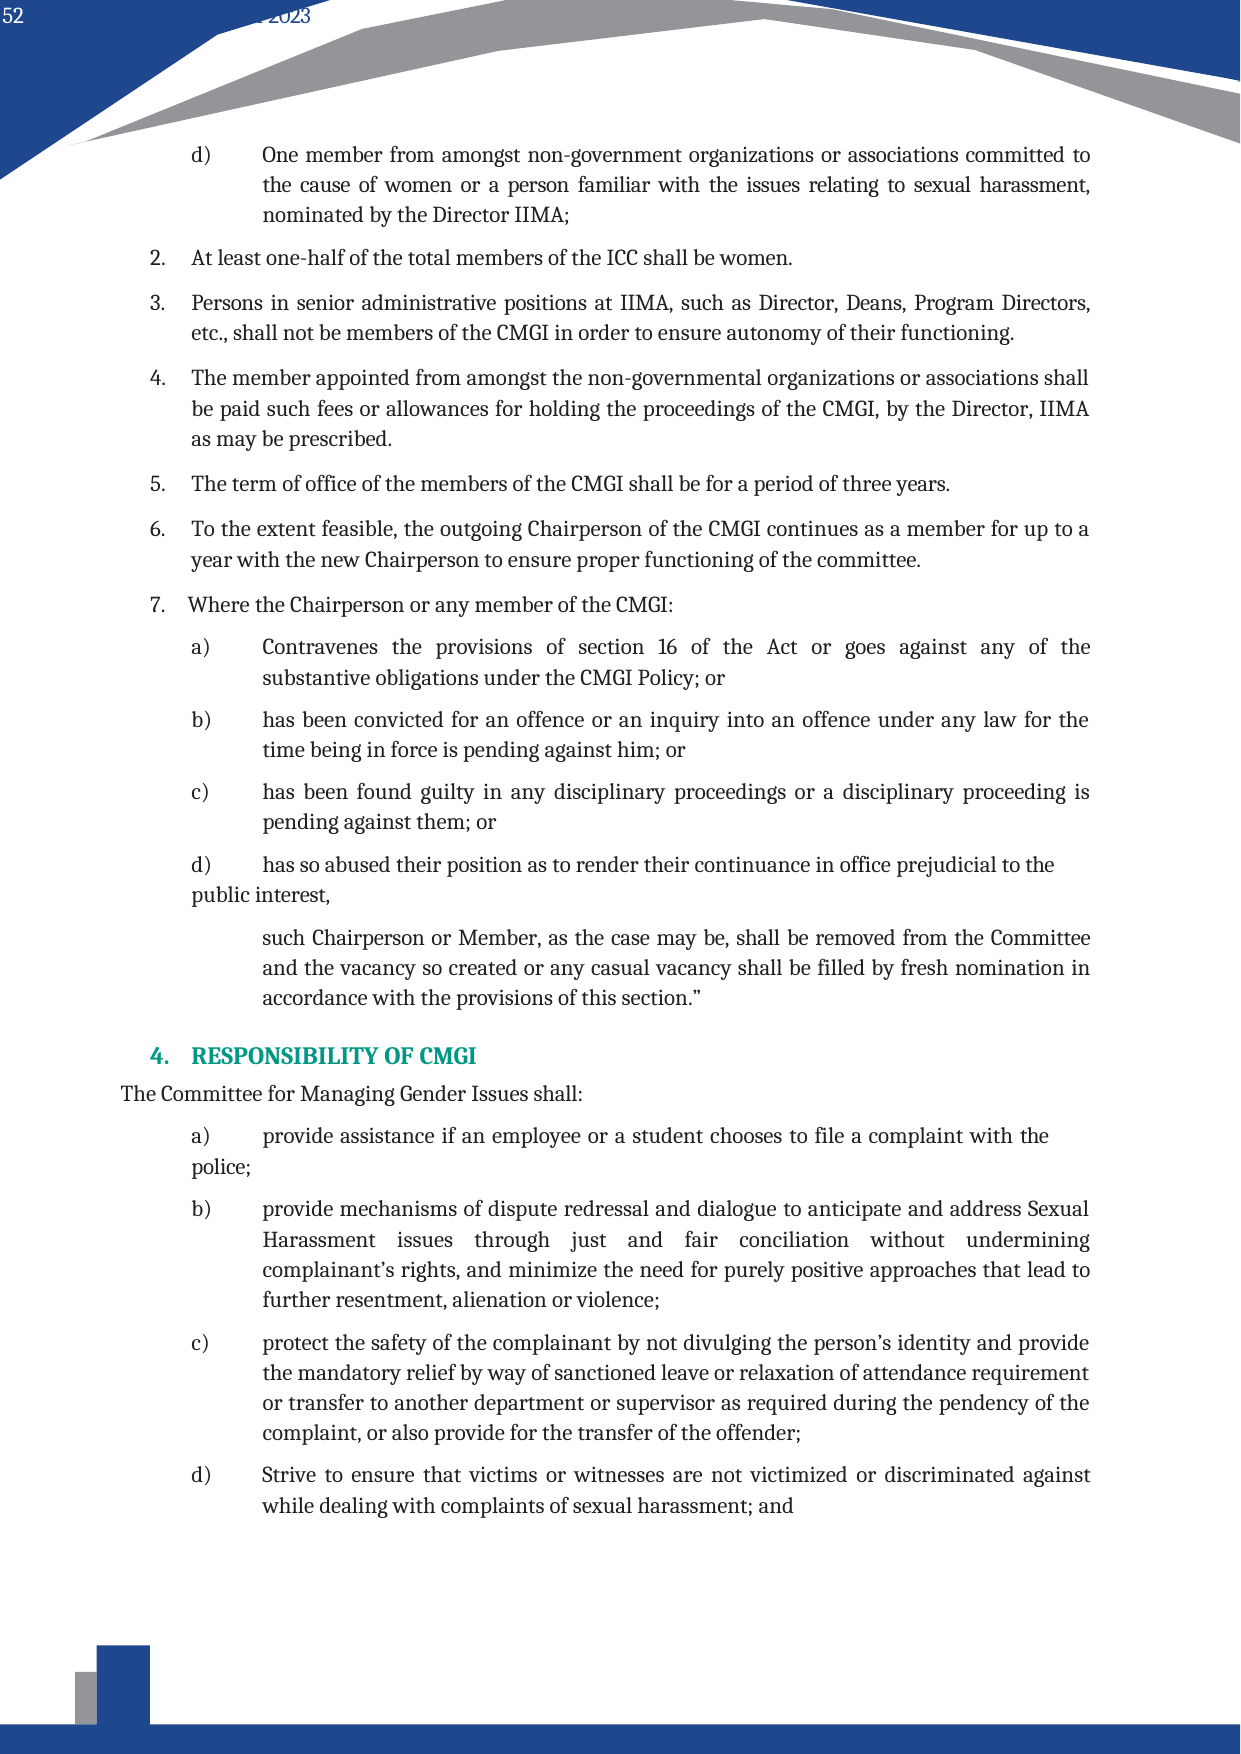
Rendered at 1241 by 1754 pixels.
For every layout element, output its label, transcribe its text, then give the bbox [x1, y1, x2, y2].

list has been convicted for an offence or an inquiry into an offence under any law for the time being in force is pending against him; or [191, 707, 1091, 763]
text such Chairperson or Member, as the case may be, shall be removed from the Committee and the vacancy so created or any casual vacancy shall be filled by fresh nomination in accordance with the provisions of this section.” [262, 925, 1091, 1011]
subtitle RESPONSIBILITY OF CMGI [150, 1042, 1240, 1071]
list provide mechanisms of dispute redressal and dialogue to anticipate and address Sexual Harassment issues through just and fair conciliation without undermining complainant’s rights, and minimize the need for purely positive approaches that lead to further resentment, alienation or violence; [191, 1196, 1091, 1313]
text The Committee for Managing Gender Issues shall: [120, 1080, 1240, 1107]
list One member from amongst non-government organizations or associations committed to the cause of women or a person familiar with the issues relating to sexual harassment, nominated by the Director IIMA; [191, 142, 1091, 228]
list Contravenes the provisions of section 16 of the Act or goes against any of the substantive obligations under the CMGI Policy; or [191, 634, 1091, 691]
list has been found guilty in any disciplinary proceedings or a disciplinary proceeding is pending against them; or [191, 779, 1091, 836]
text public interest, [191, 882, 1240, 908]
list Persons in senior administrative positions at IIMA, such as Director, Deans, Program Directors, etc., shall not be members of the CMGI in order to ensure autonomy of their functioning. [150, 290, 1091, 346]
list provide assistance if an employee or a student chooses to file a complaint with the [191, 1123, 1240, 1149]
list The term of office of the members of the CMGI shall be for a period of three years. [150, 471, 1240, 497]
list To the extent feasible, the outgoing Chairperson of the CMGI continues as a member for up to a year with the new Chairperson to ensure proper functioning of the committee. [150, 516, 1090, 573]
list protect the safety of the complainant by not divulging the person’s identity and provide the mandatory relief by way of sanctioned leave or relaxation of attendance requirement or transfer to another department or supervisor as required during the pendency of the complaint, or also provide for the transfer of the offender; [191, 1329, 1091, 1446]
list Strive to ensure that victims or witnesses are not victimized or discriminated against while dealing with complaints of sexual harassment; and [191, 1462, 1090, 1519]
list has so abused their position as to render their continuance in office prejudicial to the [191, 851, 1240, 878]
list The member appointed from amongst the non-governmental organizations or associations shall be paid such fees or allowances for holding the proceedings of the CMGI, by the Director, IIMA as may be prescribed. [150, 365, 1091, 452]
list At least one-half of the total members of the ICC shall be women. [150, 244, 1240, 271]
text police; [191, 1154, 1240, 1180]
list Where the Chairperson or any member of the CMGI: [150, 592, 1240, 618]
